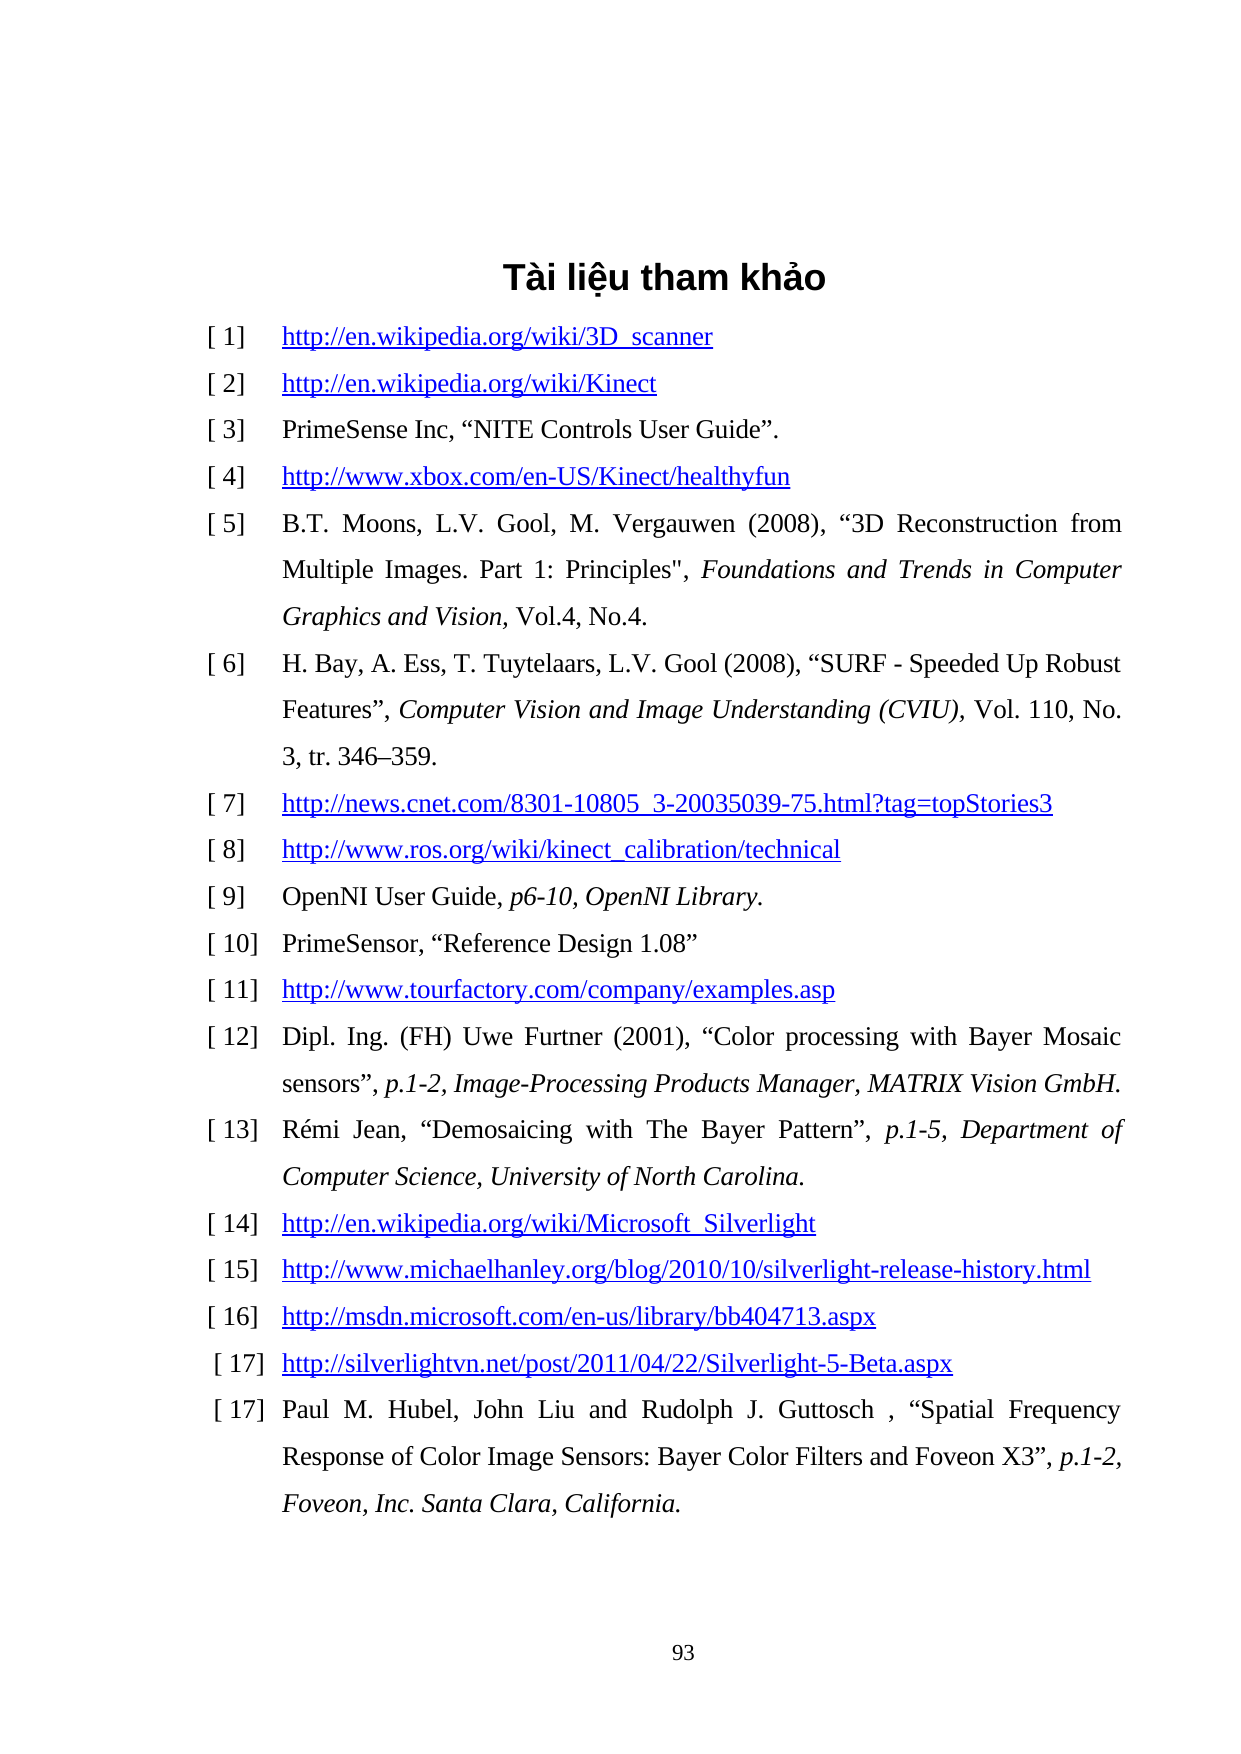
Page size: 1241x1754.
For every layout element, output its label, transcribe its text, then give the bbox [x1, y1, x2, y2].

subtitle Tài liệu tham khảo [207, 256, 1122, 299]
